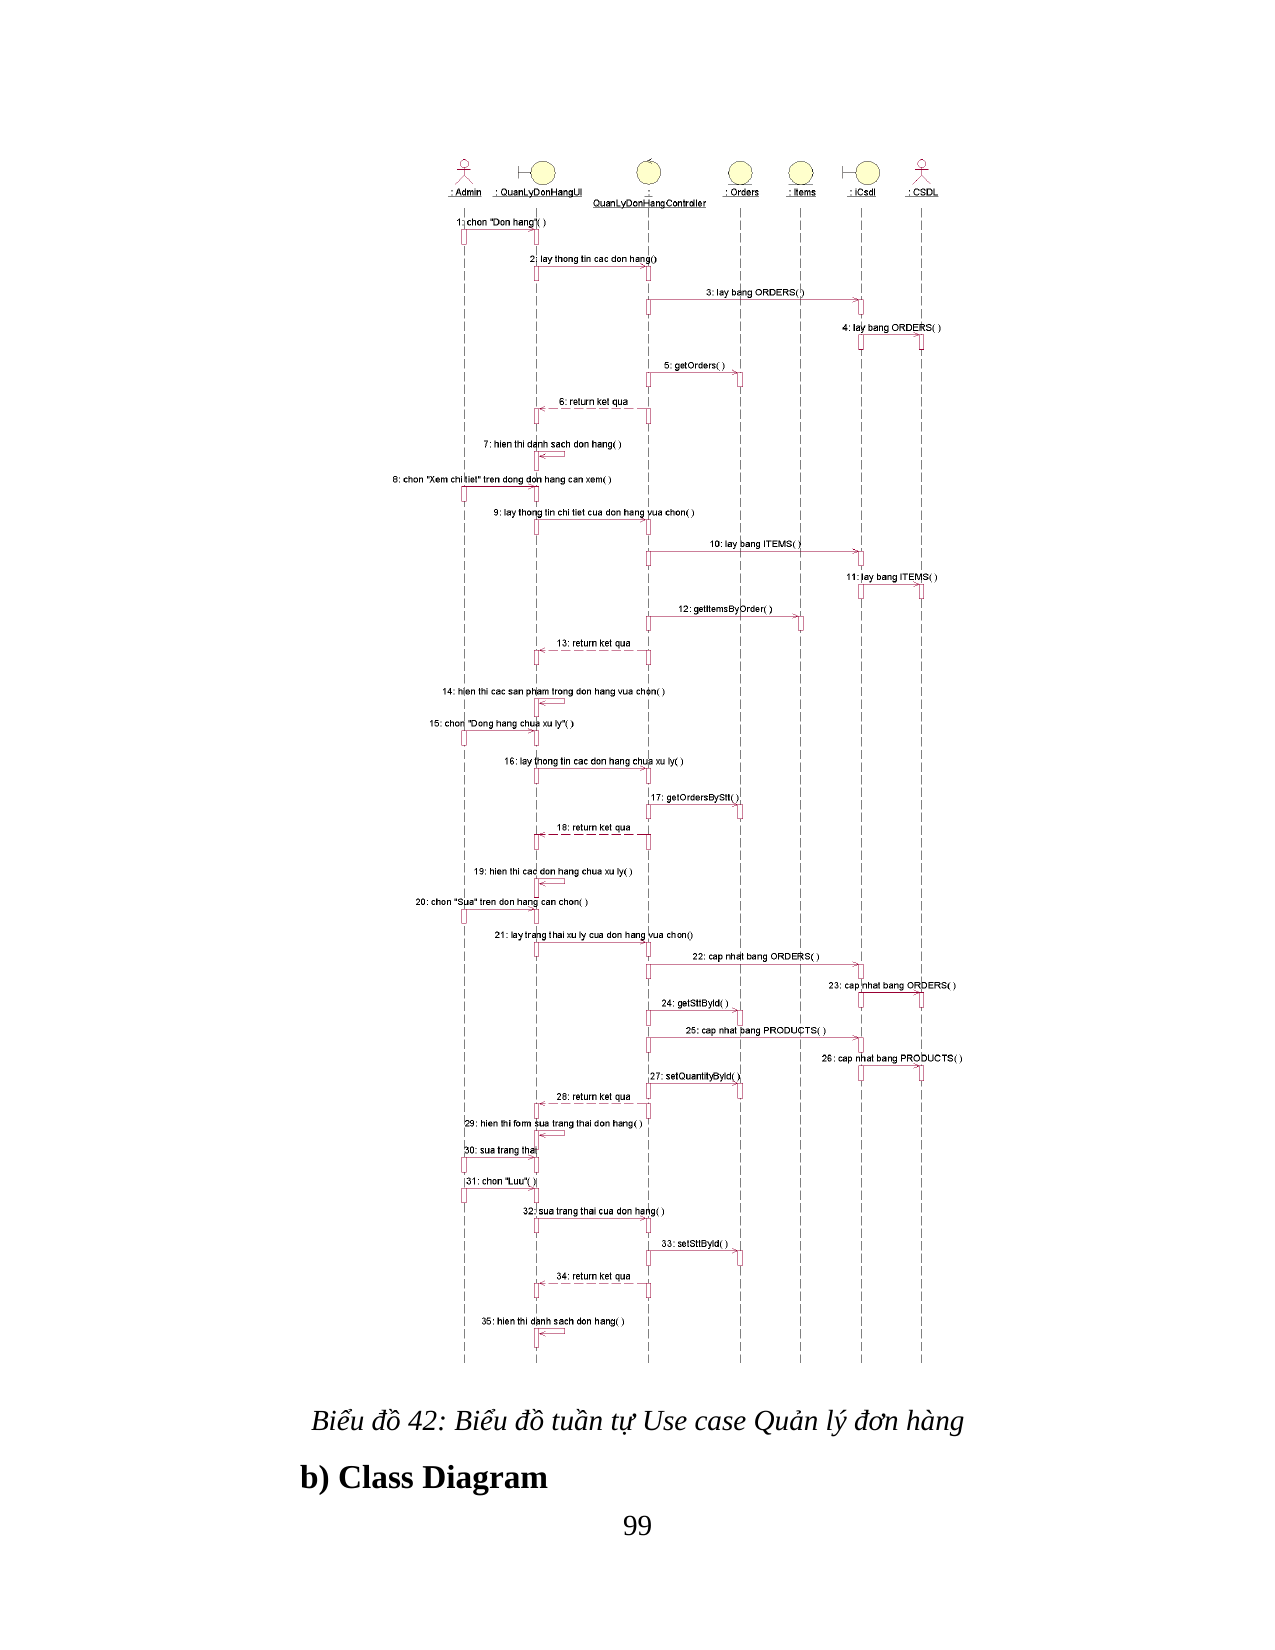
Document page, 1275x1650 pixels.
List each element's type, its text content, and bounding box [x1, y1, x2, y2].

text b) Class Diagram [150, 1457, 1125, 1496]
picture [382, 150, 968, 1379]
text Biểu đồ 42: Biểu đồ tuần tự Use case Quản lý đơn hàng [150, 1403, 1125, 1437]
